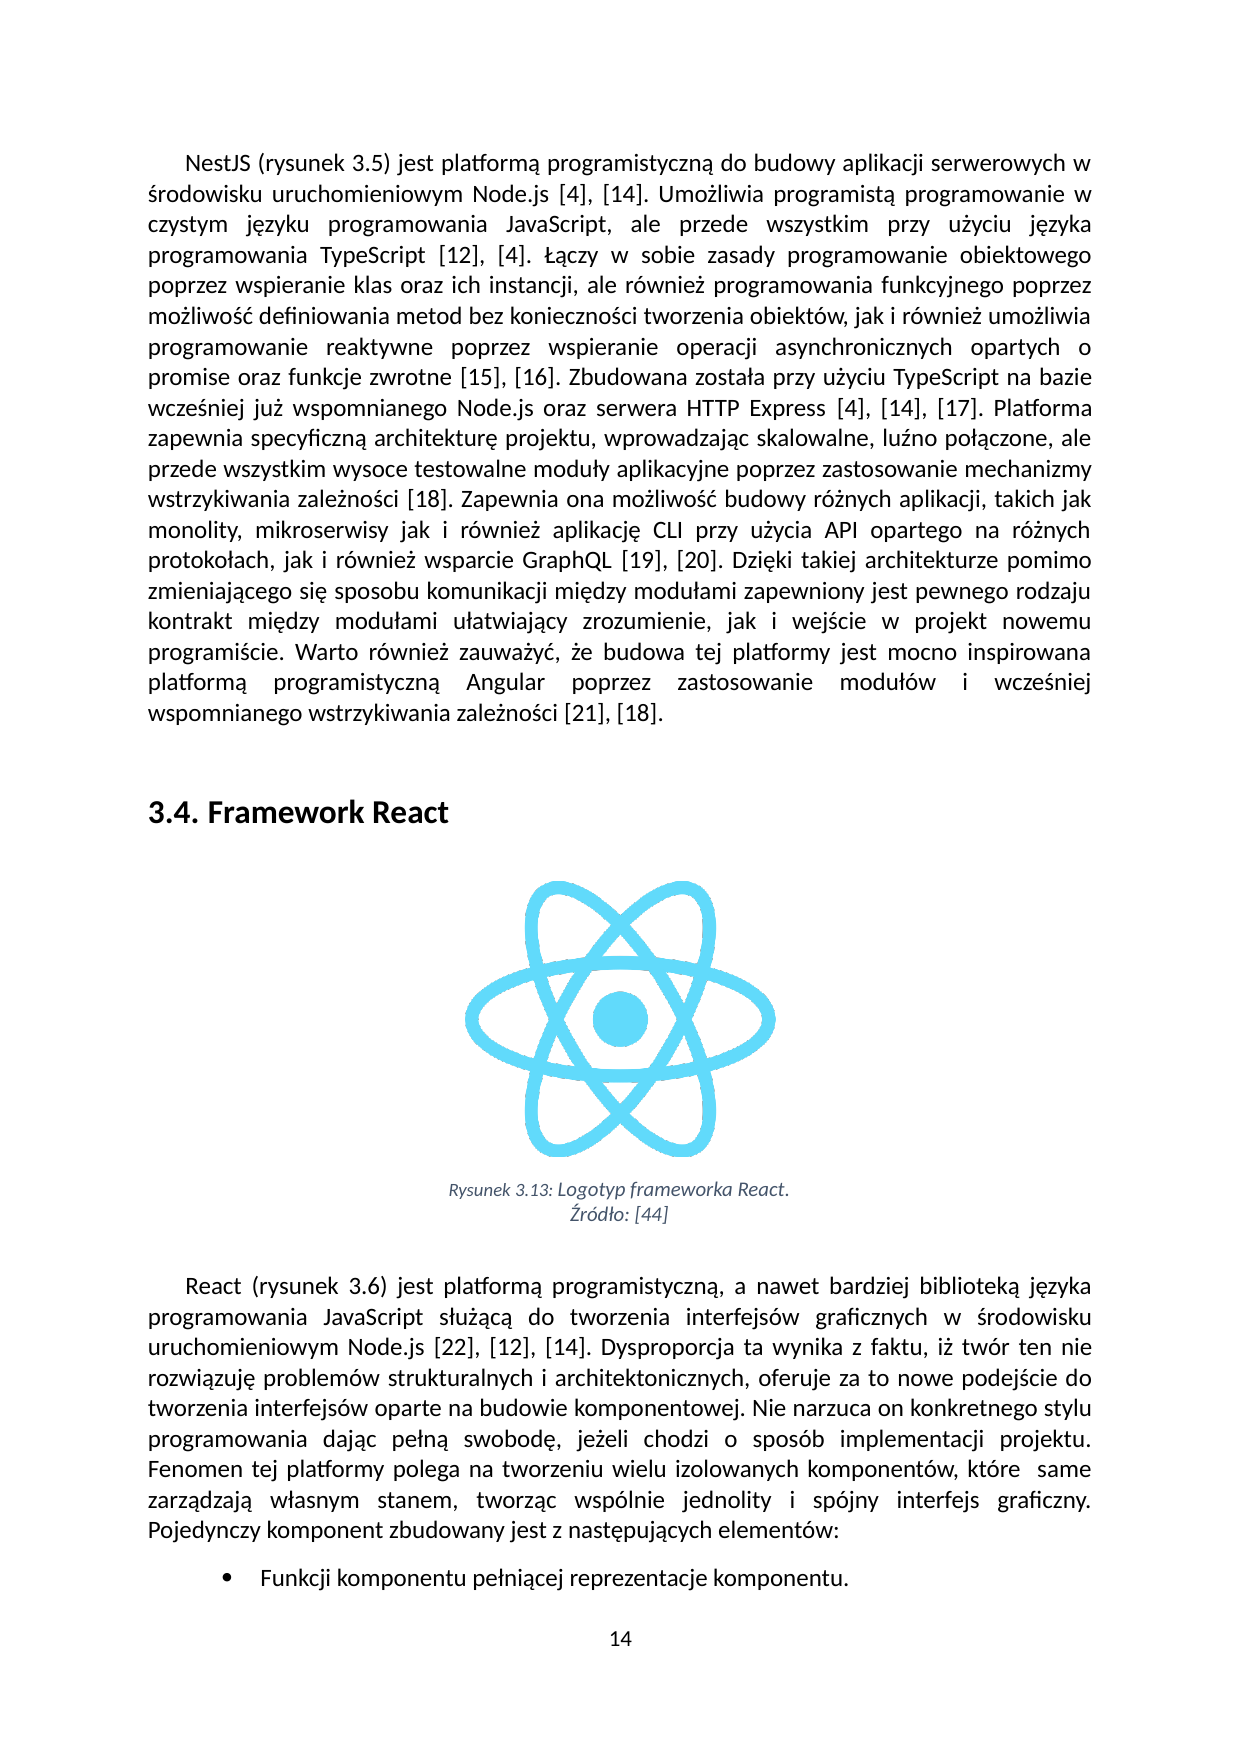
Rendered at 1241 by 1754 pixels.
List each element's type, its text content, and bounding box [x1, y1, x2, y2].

subtitle Framework React [148, 791, 1093, 832]
list Funkcji komponentu pełniącej reprezentacje komponentu. [223, 1562, 1093, 1592]
text React (rysunek 3.6) jest platformą programistyczną, a nawet bardziej biblioteką języka programowania JavaScript służącą do tworzenia interfejsów graficznych w środowisku uruchomieniowym Node.js [22], [12], [14]. Dysproporcja ta wynika z faktu, iż twór ten nie rozwiązuję problemów strukturalnych i architektonicznych, oferuje za to nowe podejście do tworzenia interfejsów oparte na budowie komponentowej. Nie narzuca on konkretnego stylu programowania dając pełną swobodę, jeżeli chodzi o sposób implementacji projektu. Fenomen tej platformy polega na tworzeniu wielu izolowanych komponentów, które same zarządzają własnym stanem, tworząc wspólnie jednolity i spójny interfejs graficzny. Pojedynczy komponent zbudowany jest z następujących elementów: [148, 1270, 1093, 1545]
picture [461, 881, 779, 1157]
text Źródło: [44] [148, 1201, 1093, 1227]
text NestJS (rysunek 3.5) jest platformą programistyczną do budowy aplikacji serwerowych w środowisku uruchomieniowym Node.js [4], [14]. Umożliwia programistą programowanie w czystym języku programowania JavaScript, ale przede wszystkim przy użyciu języka programowania TypeScript [12], [4]. Łączy w sobie zasady programowanie obiektowego poprzez wspieranie klas oraz ich instancji, ale również programowania funkcyjnego poprzez możliwość definiowania metod bez konieczności tworzenia obiektów, jak i również umożliwia programowanie reaktywne poprzez wspieranie operacji asynchronicznych opartych o promise oraz funkcje zwrotne [15], [16]. Zbudowana została przy użyciu TypeScript na bazie wcześniej już wspomnianego Node.js oraz serwera HTTP Express [4], [14], [17]. Platforma zapewnia specyficzną architekturę projektu, wprowadzając skalowalne, luźno połączone, ale przede wszystkim wysoce testowalne moduły aplikacyjne poprzez zastosowanie mechanizmy wstrzykiwania zależności [18]. Zapewnia ona możliwość budowy różnych aplikacji, takich jak monolity, mikroserwisy jak i również aplikację CLI przy użycia API opartego na różnych protokołach, jak i również wsparcie GraphQL [19], [20]. Dzięki takiej architekturze pomimo zmieniającego się sposobu komunikacji między modułami zapewniony jest pewnego rodzaju kontrakt między modułami ułatwiający zrozumienie, jak i wejście w projekt nowemu programiście. Warto również zauważyć, że budowa tej platformy jest mocno inspirowana platformą programistyczną Angular poprzez zastosowanie modułów i wcześniej wspomnianego wstrzykiwania zależności [21], [18]. [148, 148, 1093, 727]
